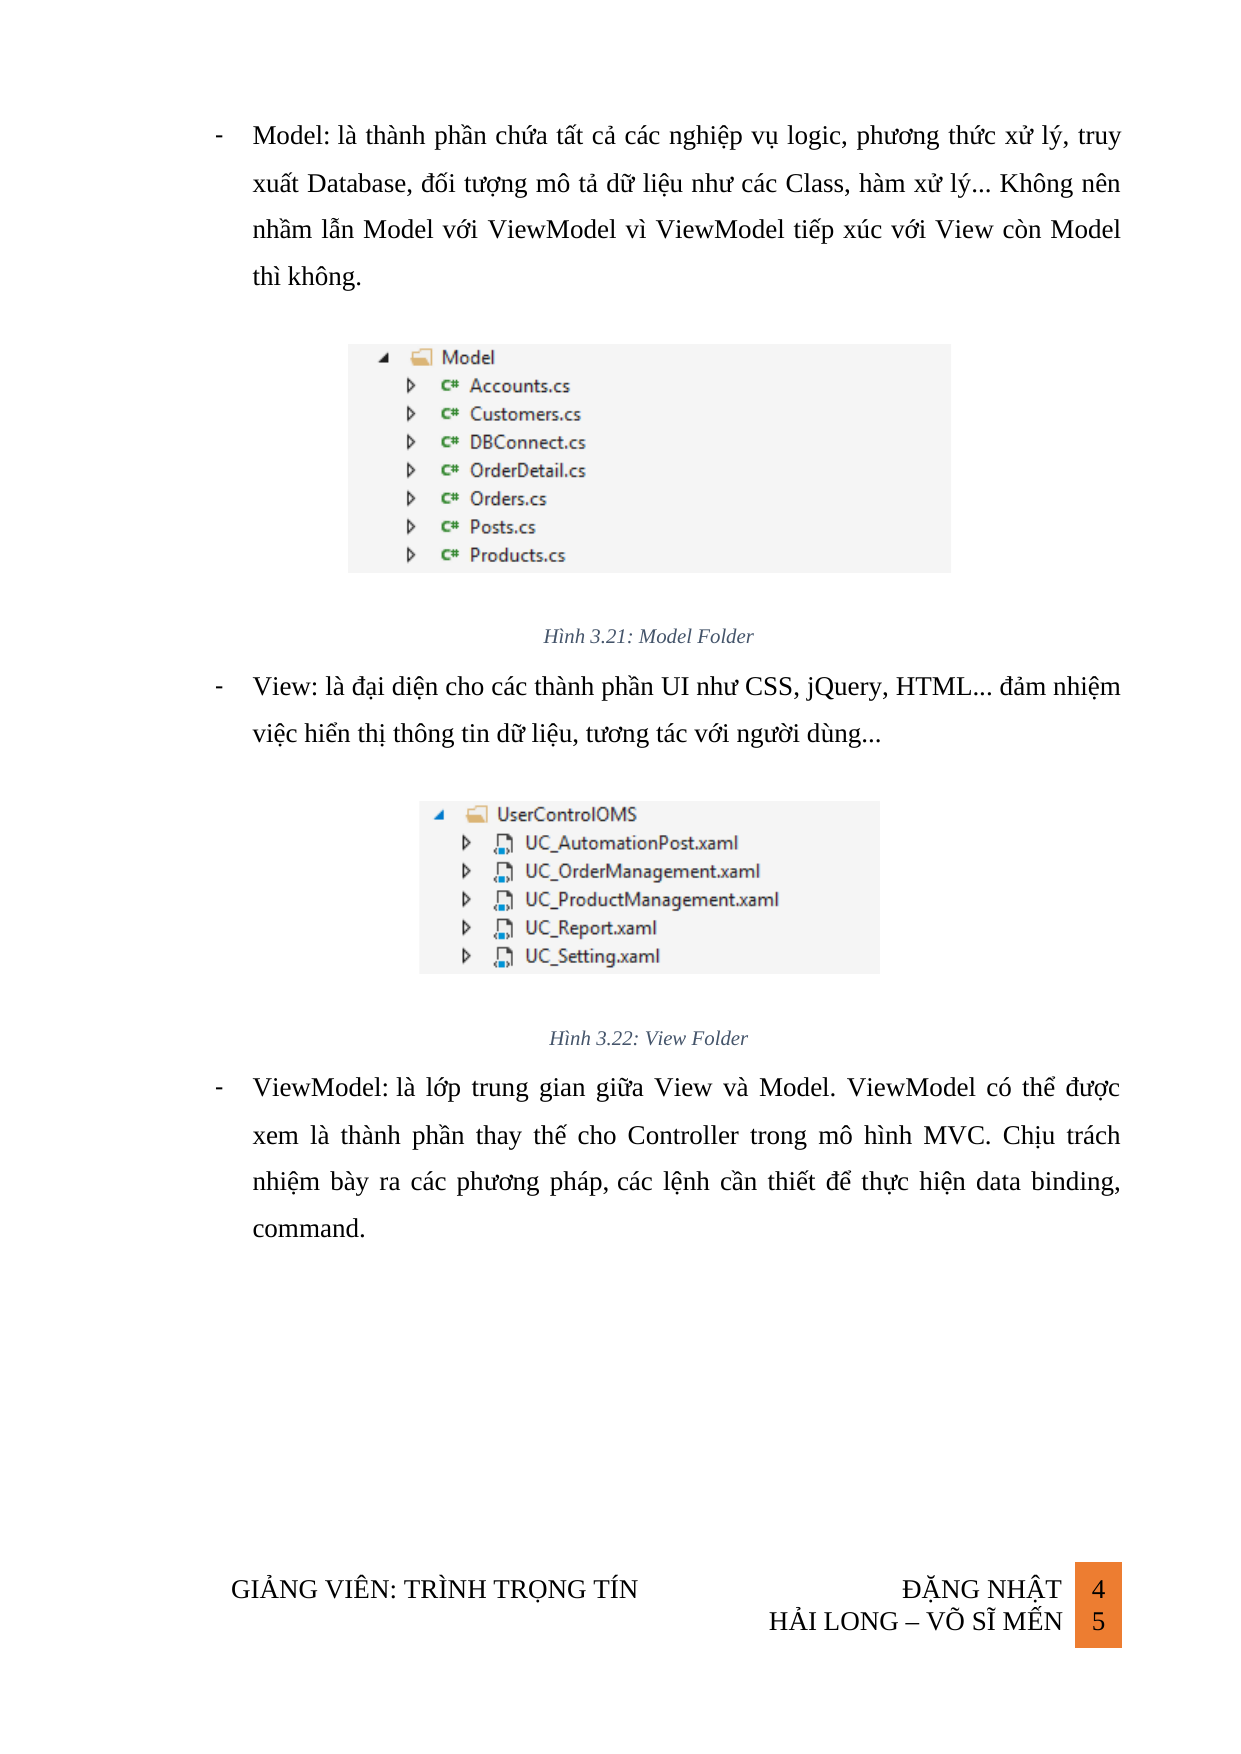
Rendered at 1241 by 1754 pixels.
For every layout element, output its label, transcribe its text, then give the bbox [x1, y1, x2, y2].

picture [348, 344, 952, 573]
picture [419, 801, 880, 974]
list ViewModel: là lớp trung gian giữa View và Model. ViewModel có thể được xem là thành phần thay thế cho Controller trong mô hình MVC. Chịu trách nhiệm bày ra các phương pháp, các lệnh cần thiết để thực hiện data binding, command. [215, 1070, 1122, 1243]
list Model: là thành phần chứa tất cả các nghiệp vụ logic, phương thức xử lý, truy xuất Database, đối tượng mô tả dữ liệu như các Class, hàm xử lý... Không nên nhầm lẫn Model với ViewModel vì ViewModel tiếp xúc với View còn Model thì không. [215, 118, 1122, 291]
list View: là đại diện cho các thành phần UI như CSS, jQuery, HTML... đảm nhiệm việc hiển thị thông tin dữ liệu, tương tác với người dùng... [215, 669, 1122, 749]
